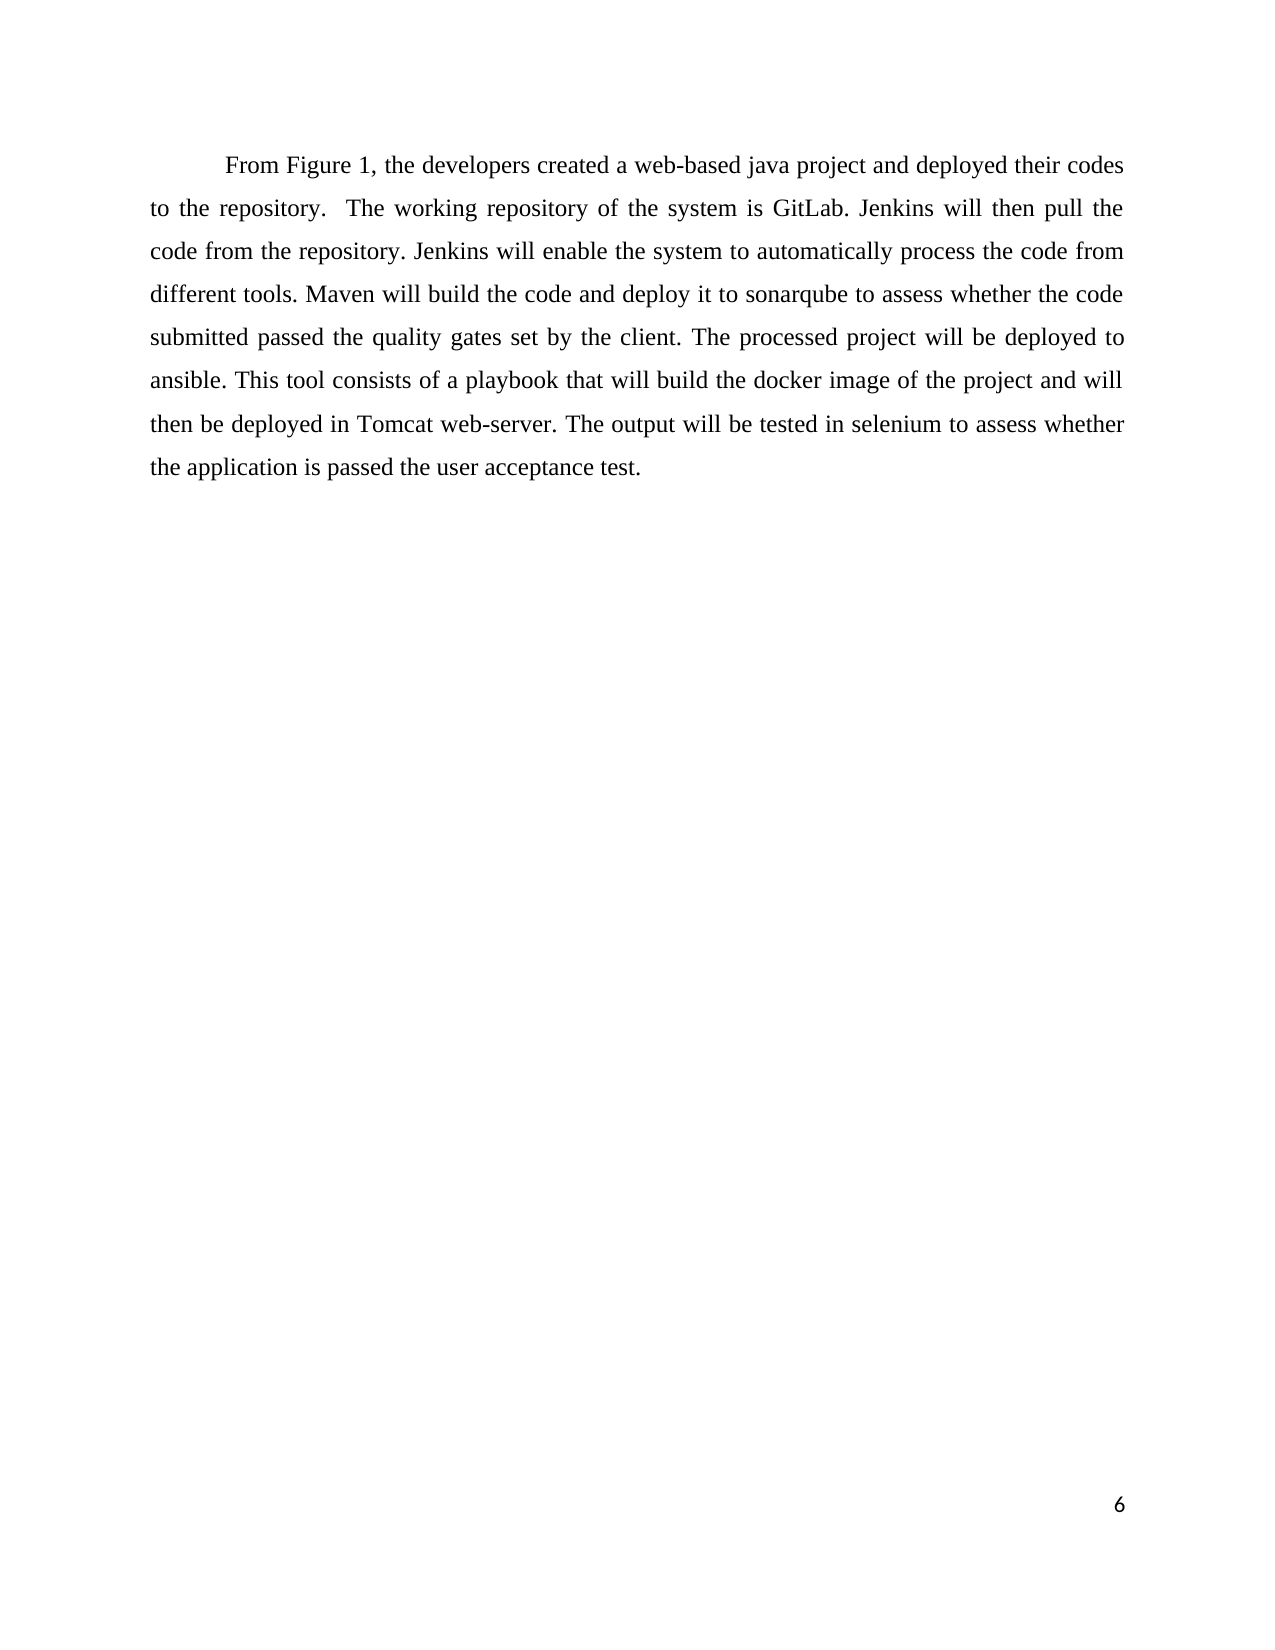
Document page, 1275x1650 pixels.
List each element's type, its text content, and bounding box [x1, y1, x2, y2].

text From Figure 1, the developers created a web-based java project and deployed their codes to the repository. The working repository of the system is GitLab. Jenkins will then pull the code from the repository. Jenkins will enable the system to automatically process the code from different tools. Maven will build the code and deploy it to sonarqube to assess whether the code submitted passed the quality gates set by the client. The processed project will be deployed to ansible. This tool consists of a playbook that will build the docker image of the project and will then be deployed in Tomcat web-server. The output will be tested in selenium to assess whether the application is passed the user acceptance test. [150, 150, 1125, 481]
